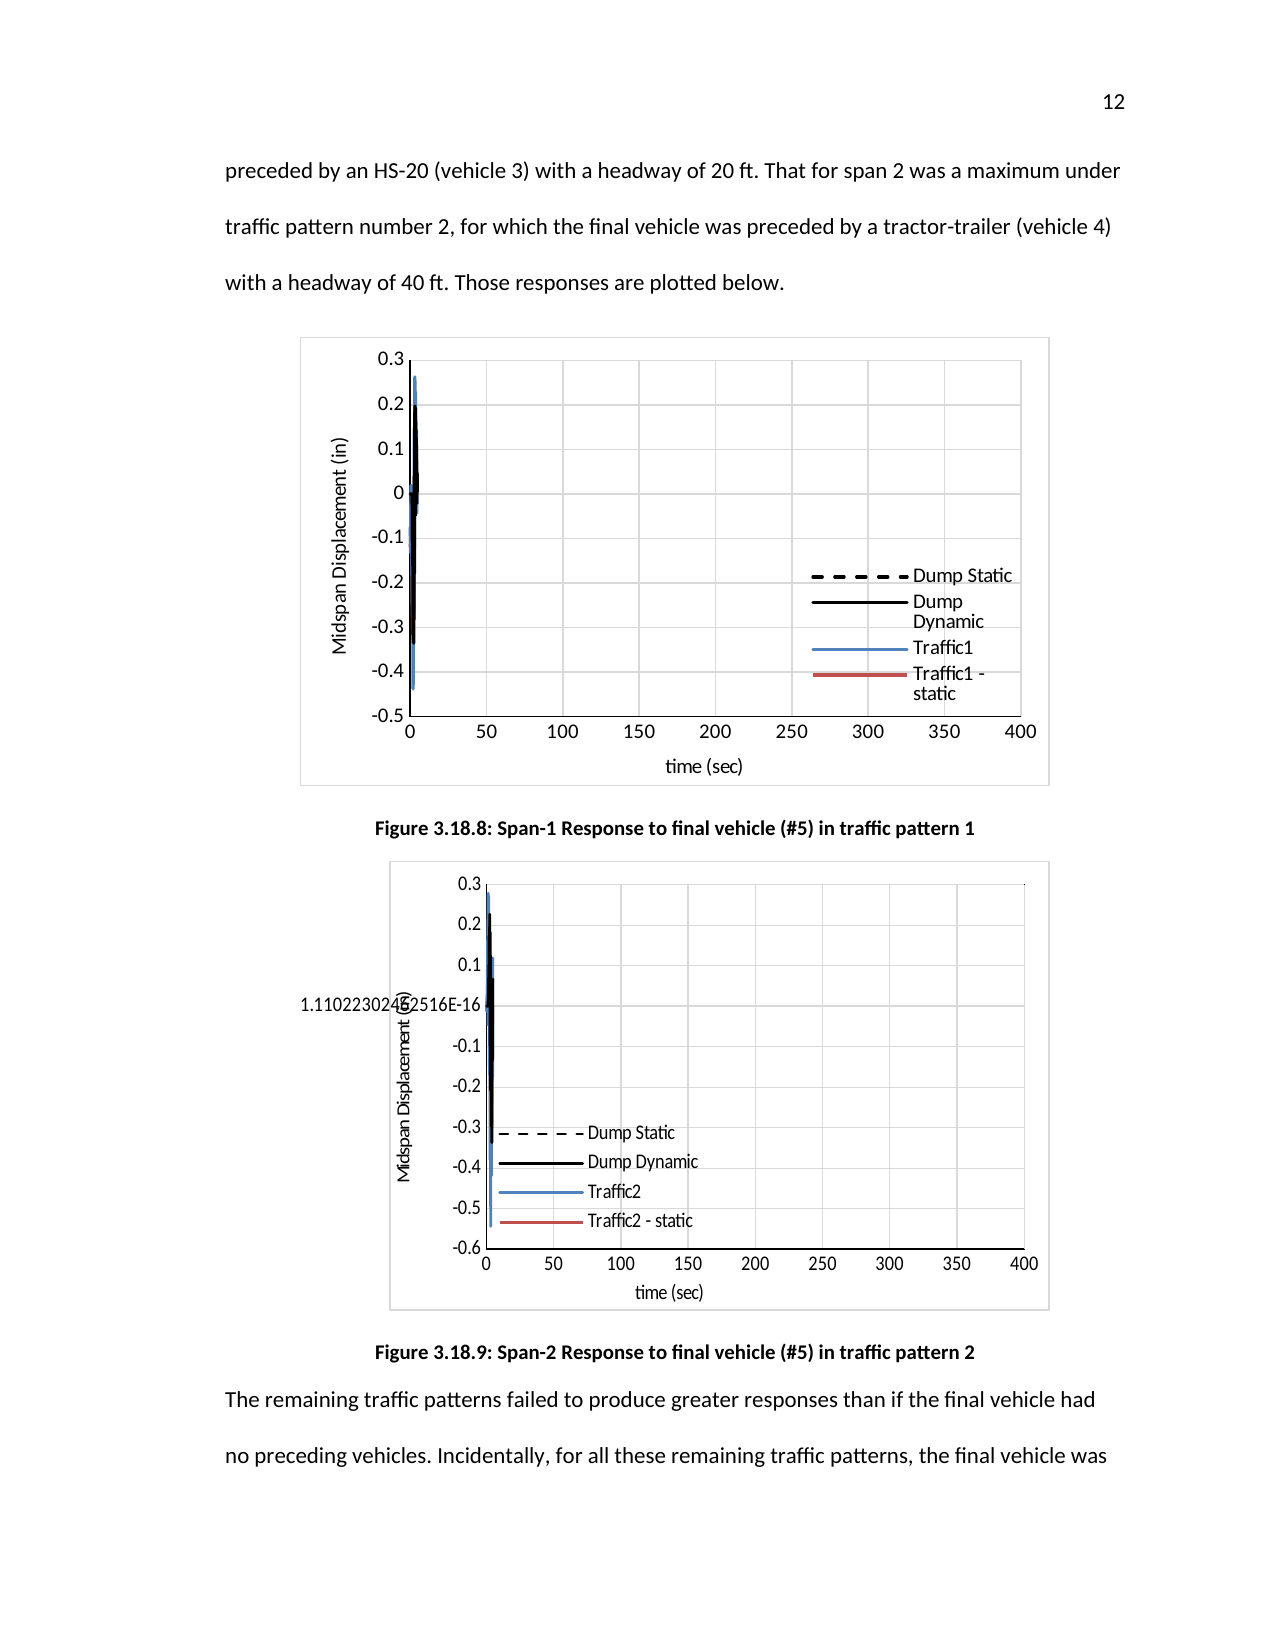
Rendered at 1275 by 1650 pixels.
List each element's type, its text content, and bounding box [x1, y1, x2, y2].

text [225, 1385, 1125, 1469]
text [225, 156, 1125, 296]
